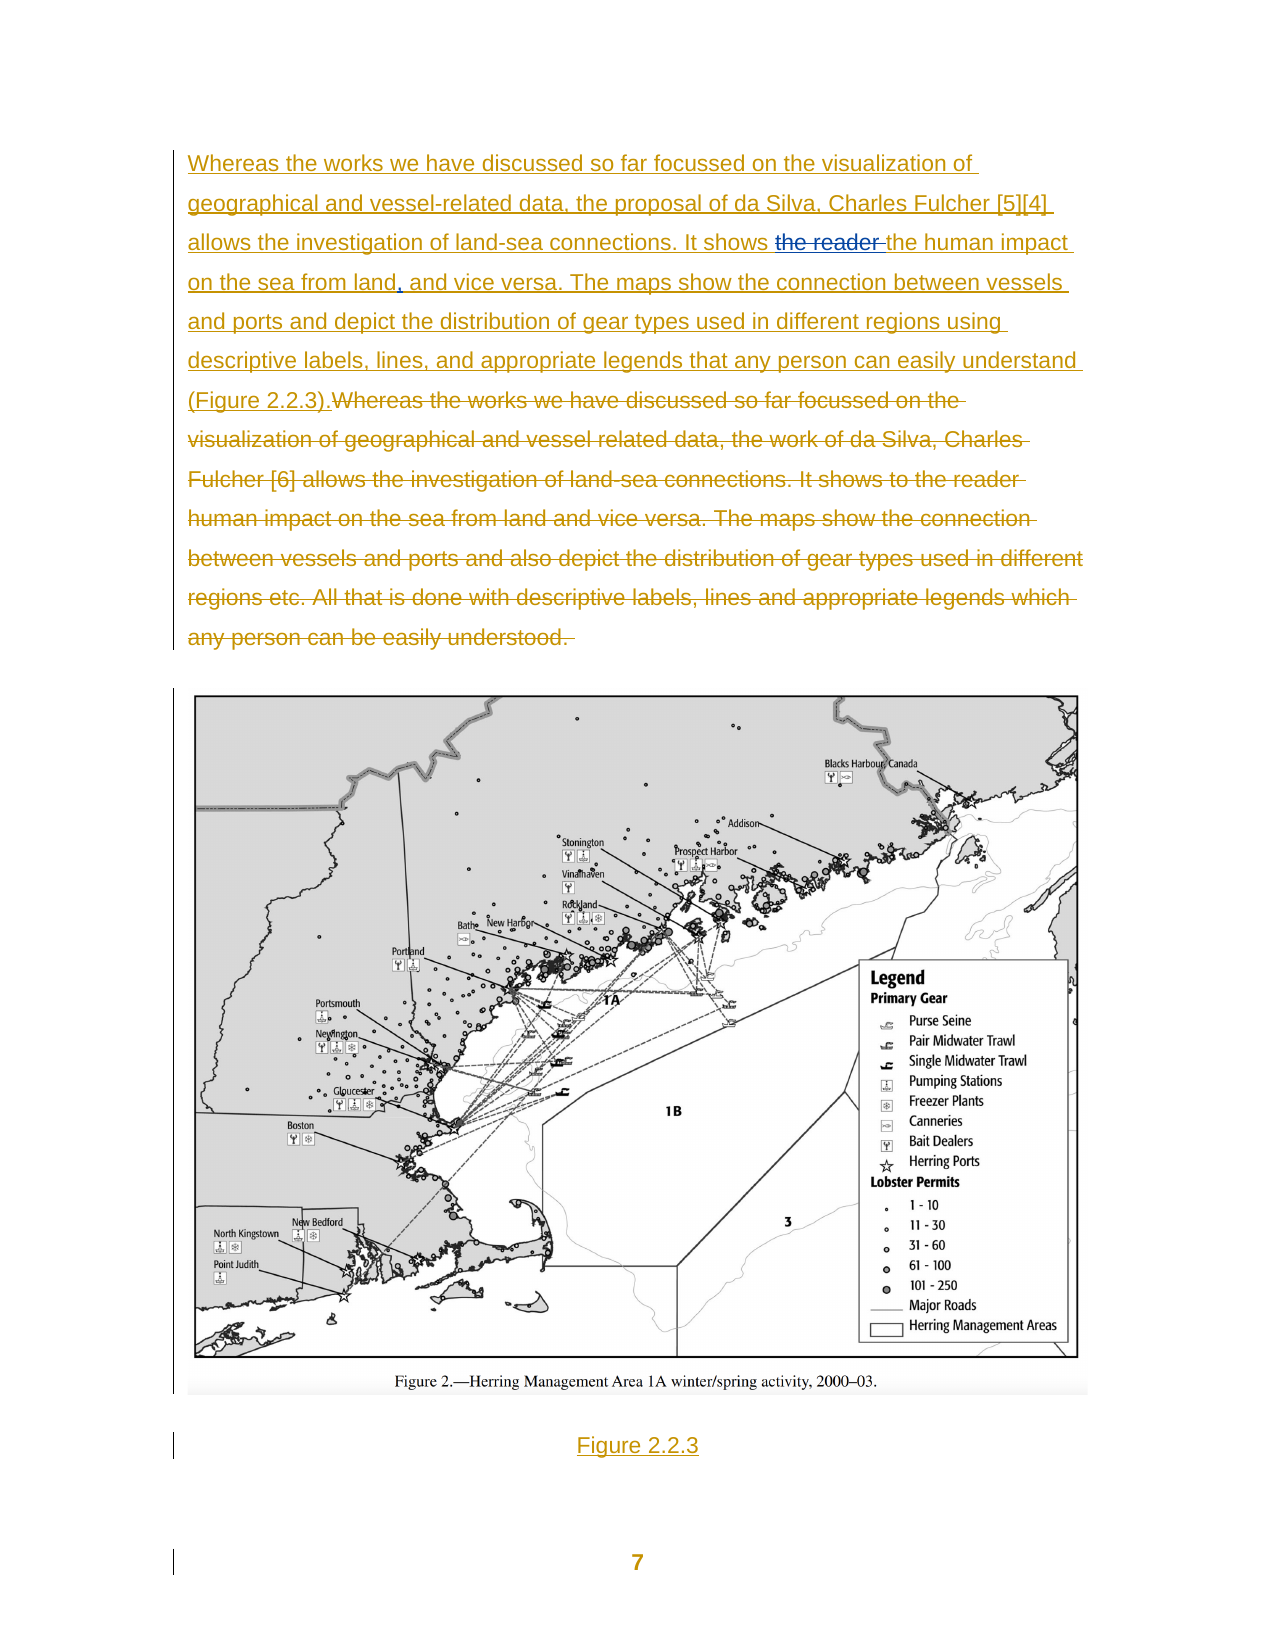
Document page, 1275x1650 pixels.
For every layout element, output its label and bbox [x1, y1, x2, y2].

picture [187, 688, 1088, 1395]
